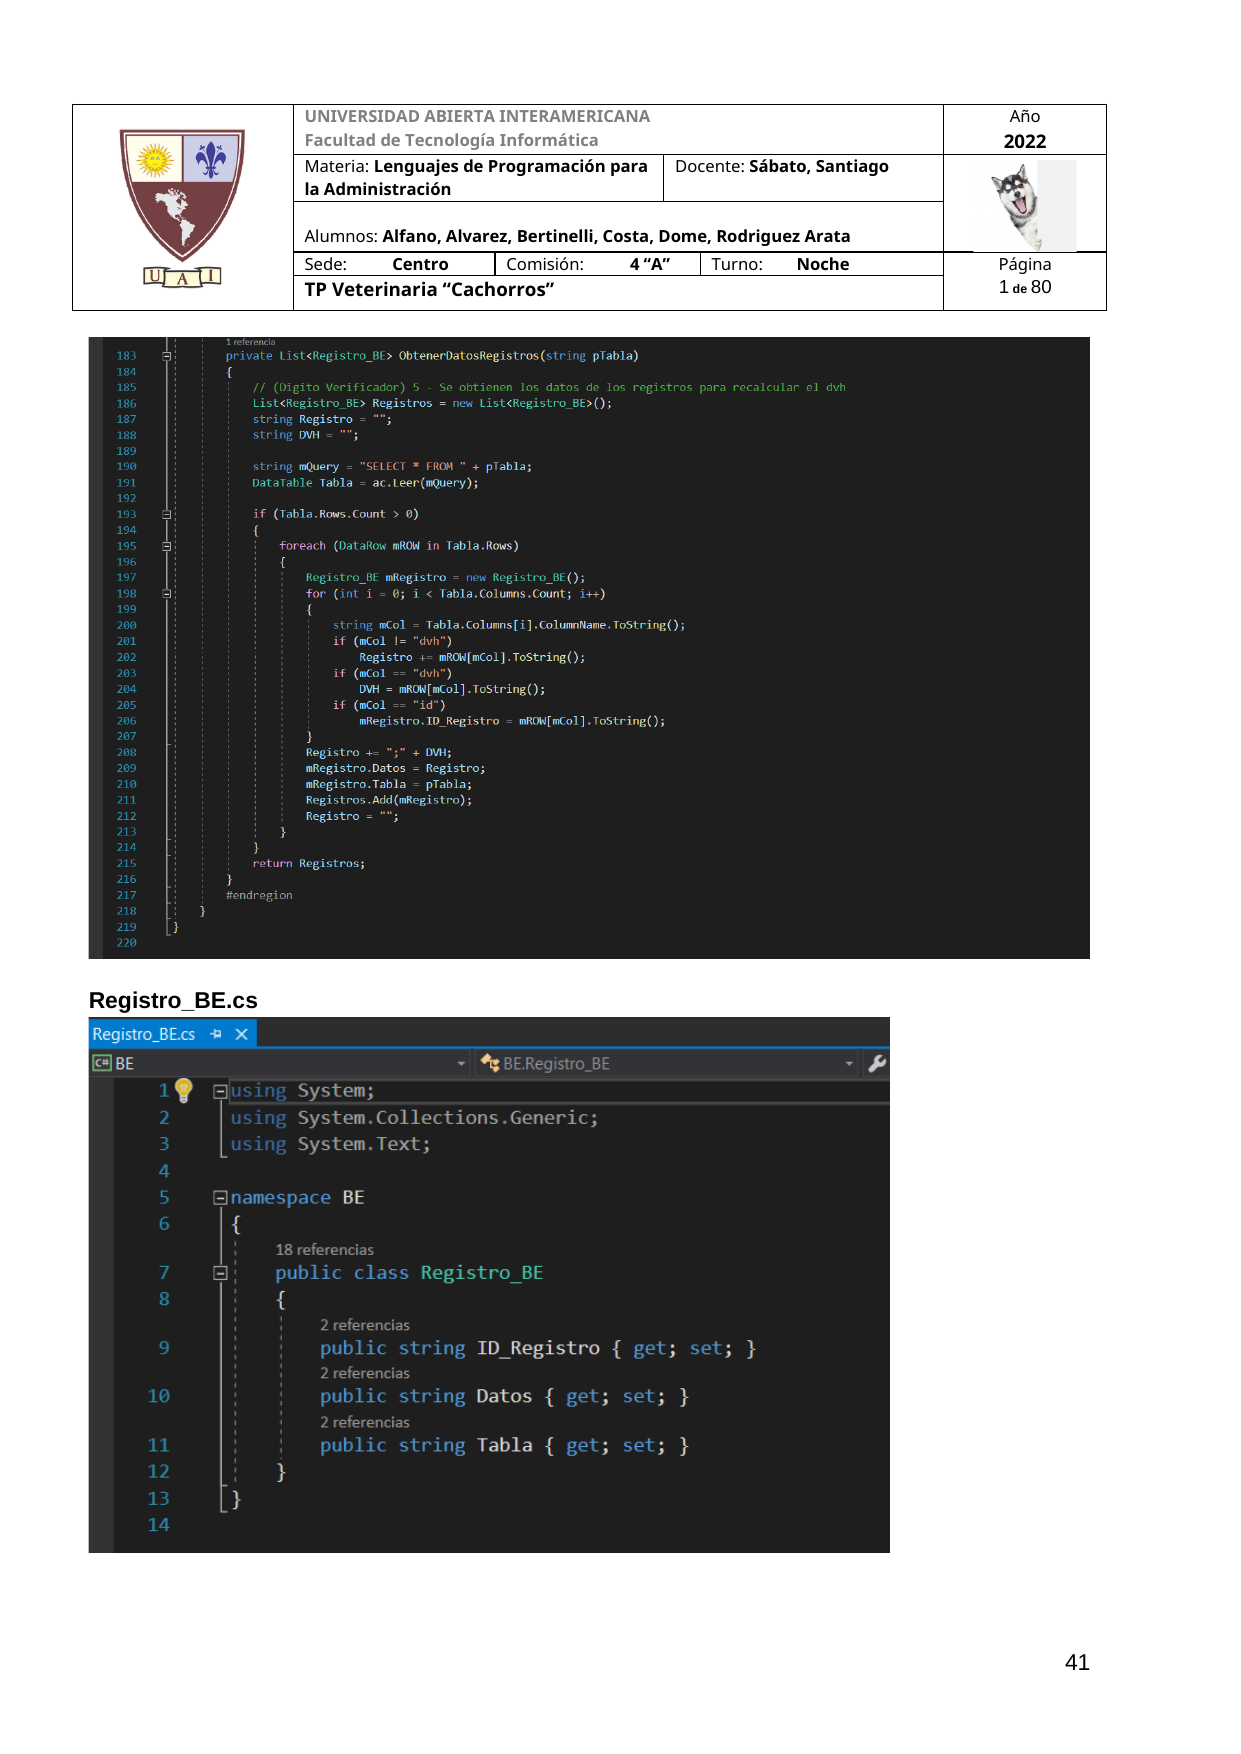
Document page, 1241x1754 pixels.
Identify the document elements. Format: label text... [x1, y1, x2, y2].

picture [117, 125, 249, 291]
picture [88, 1017, 890, 1553]
picture [973, 160, 1077, 252]
picture [88, 337, 1090, 959]
text Registro_BE.cs [88, 987, 1090, 1014]
